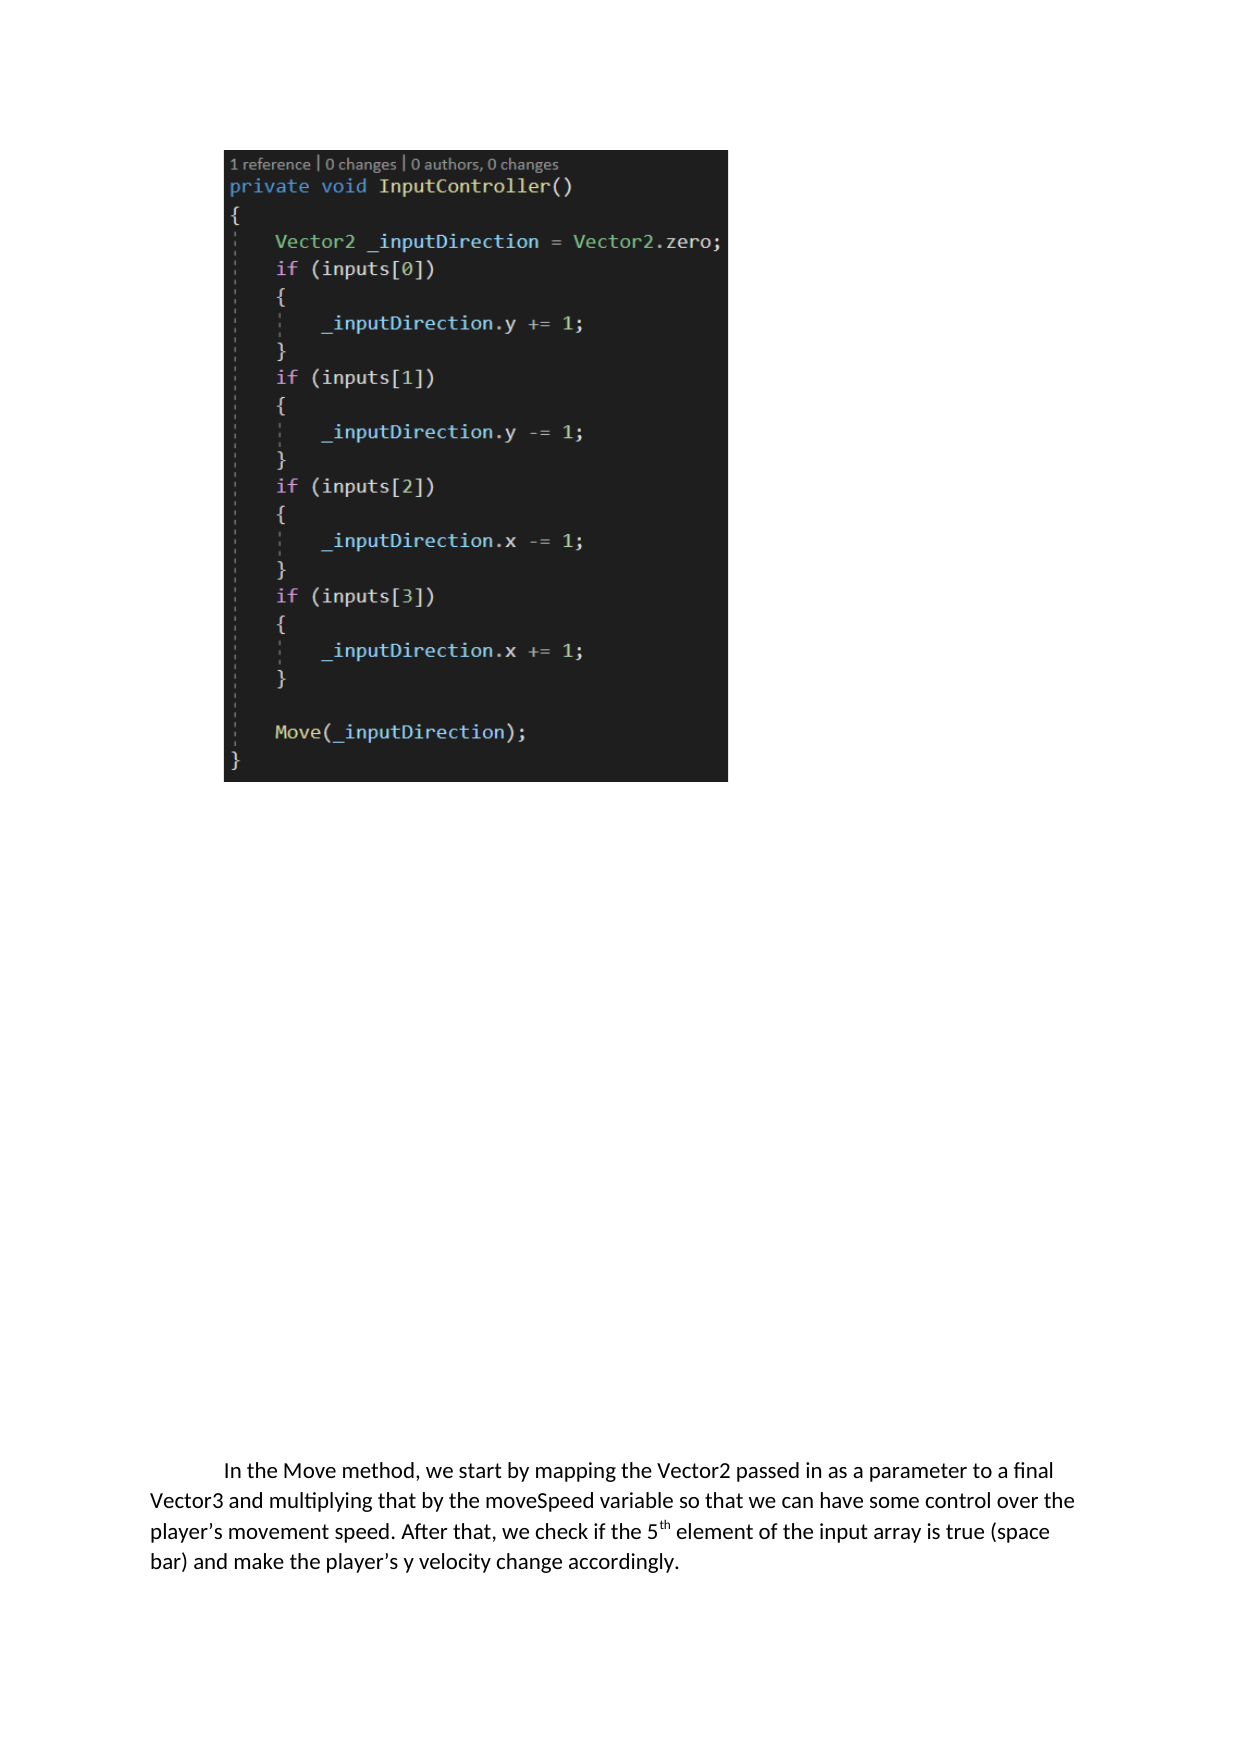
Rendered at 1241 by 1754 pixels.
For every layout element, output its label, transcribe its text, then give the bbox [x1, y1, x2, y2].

picture [223, 150, 729, 782]
text In the Move method, we start by mapping the Vector2 passed in as a parameter to a final Vector3 and multiplying that by the moveSpeed variable so that we can have some control over the player’s movement speed. After that, we check if the 5th element of the input array is true (space bar) and make the player’s y velocity change accordingly. [150, 1456, 1090, 1575]
